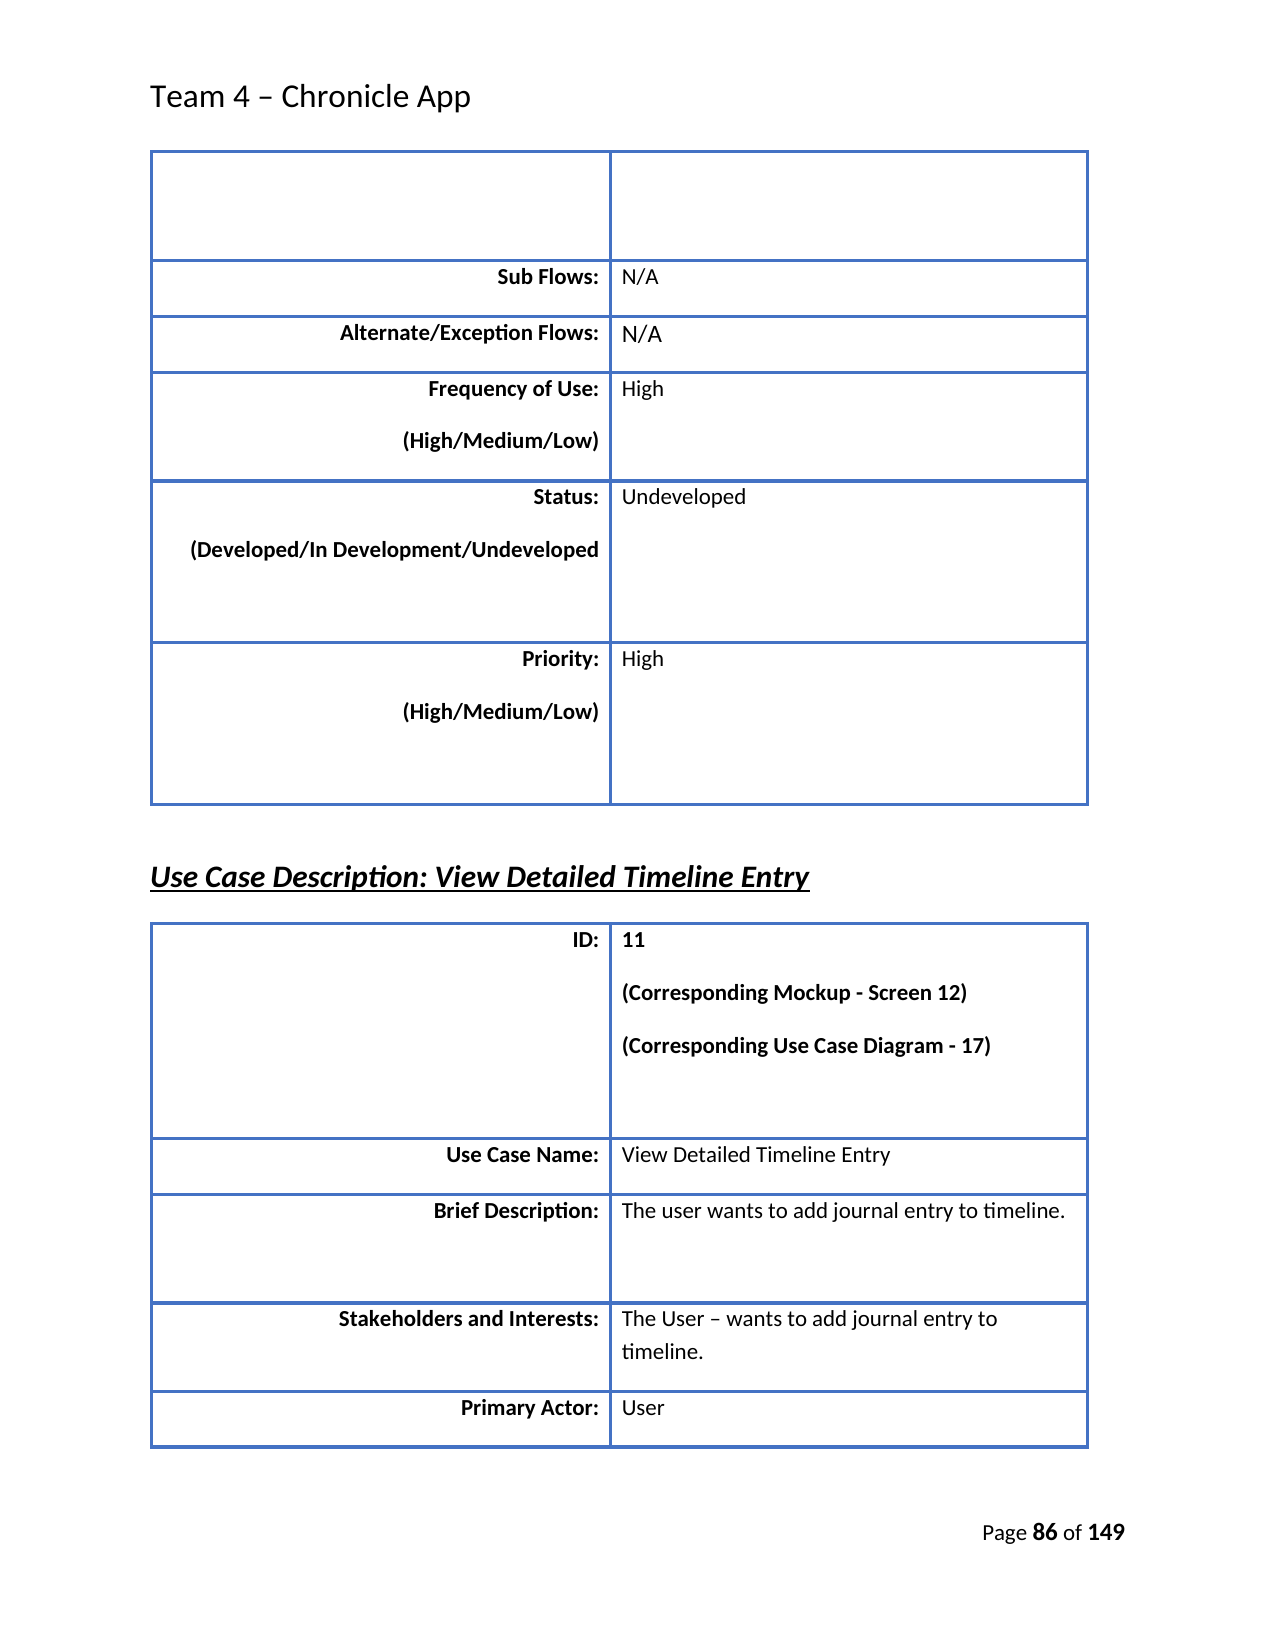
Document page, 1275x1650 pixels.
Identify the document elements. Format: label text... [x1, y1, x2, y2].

table_cell The user wants to add journal entry to timeline. [612, 1196, 1086, 1301]
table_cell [153, 153, 609, 259]
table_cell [612, 153, 1086, 259]
table_cell Alternate/Exception Flows: [153, 318, 609, 371]
table_cell Primary Actor: [153, 1393, 609, 1445]
table_cell N/A [612, 318, 1086, 371]
table_cell Undeveloped [612, 483, 1086, 641]
text Use Case Description: View Detailed Timeline Entry [150, 857, 1125, 895]
table_cell User [612, 1393, 1086, 1445]
table_cell Frequency of Use: (High/Medium/Low) [153, 374, 609, 479]
table_header ID: [153, 925, 609, 1137]
table_header 11 (Corresponding Mockup - Screen 12) (Corresponding Use Case Diagram - 17) [612, 925, 1086, 1137]
table_cell View Detailed Timeline Entry [612, 1140, 1086, 1193]
table_cell High [612, 374, 1086, 479]
table_cell N/A [612, 262, 1086, 315]
table_cell The User – wants to add journal entry to timeline. [612, 1305, 1086, 1389]
table_cell High [612, 644, 1086, 803]
table_cell Use Case Name: [153, 1140, 609, 1193]
table_cell Status: (Developed/In Development/Undeveloped [153, 483, 609, 641]
table_cell Sub Flows: [153, 262, 609, 315]
table_cell Stakeholders and Interests: [153, 1305, 609, 1389]
table_cell Priority: (High/Medium/Low) [153, 644, 609, 803]
table_cell Brief Description: [153, 1196, 609, 1301]
